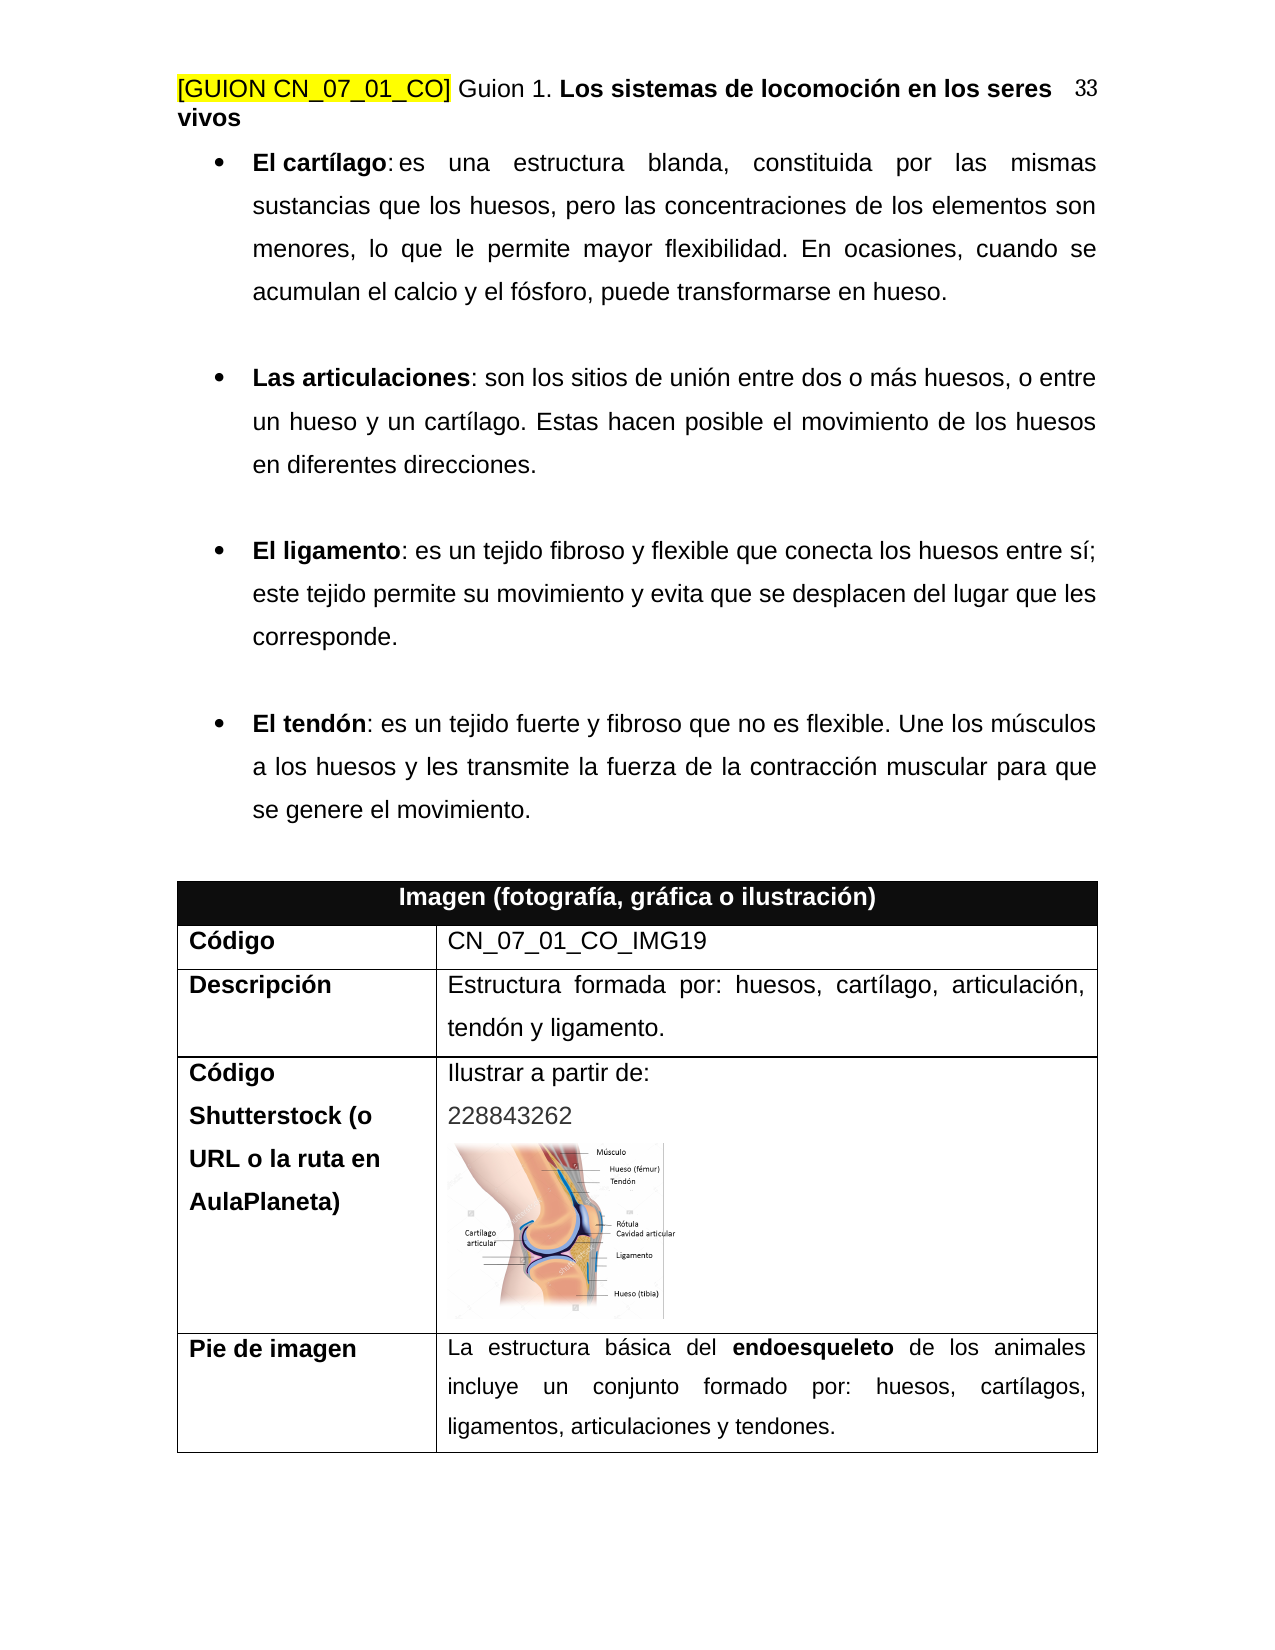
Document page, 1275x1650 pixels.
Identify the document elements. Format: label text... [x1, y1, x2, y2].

table_cell Ilustrar a partir de: 228843262 [437, 1058, 1097, 1333]
table_header Imagen (fotografía, gráfica o ilustración) [178, 882, 1097, 925]
table_cell La estructura básica del endoesqueleto de los animales incluye un conjunto formado por: huesos, cartílagos, ligamentos, articulaciones y tendones. [437, 1334, 1097, 1452]
table_cell CN_07_01_CO_IMG19 [437, 926, 1097, 969]
picture [447, 1143, 697, 1319]
table_cell Estructura formada por: huesos, cartílago, articulación, tendón y ligamento. [437, 970, 1097, 1056]
table_cell Código [178, 926, 436, 969]
list Las articulaciones: son los sitios de unión entre dos o más huesos, o entre un hueso y un cartílago. Estas hacen posible el movimiento de los huesos en diferentes direcciones. [215, 363, 1098, 478]
table_cell Pie de imagen [178, 1334, 436, 1452]
list El cartílago: es una estructura blanda, constituida por las mismas sustancias que los huesos, pero las concentraciones de los elementos son menores, lo que le permite mayor flexibilidad. En ocasiones, cuando se acumulan el calcio y el fósforo, puede transformarse en hueso. [215, 148, 1098, 306]
table_cell Código Shutterstock (o URL o la ruta en AulaPlaneta) [178, 1058, 436, 1333]
table_cell Descripción [178, 970, 436, 1056]
list El tendón: es un tejido fuerte y fibroso que no es flexible. Une los músculos a los huesos y les transmite la fuerza de la contracción muscular para que se genere el movimiento. [215, 708, 1098, 824]
list El ligamento: es un tejido fibroso y flexible que conecta los huesos entre sí; este tejido permite su movimiento y evita que se desplacen del lugar que les corresponde. [215, 536, 1098, 651]
